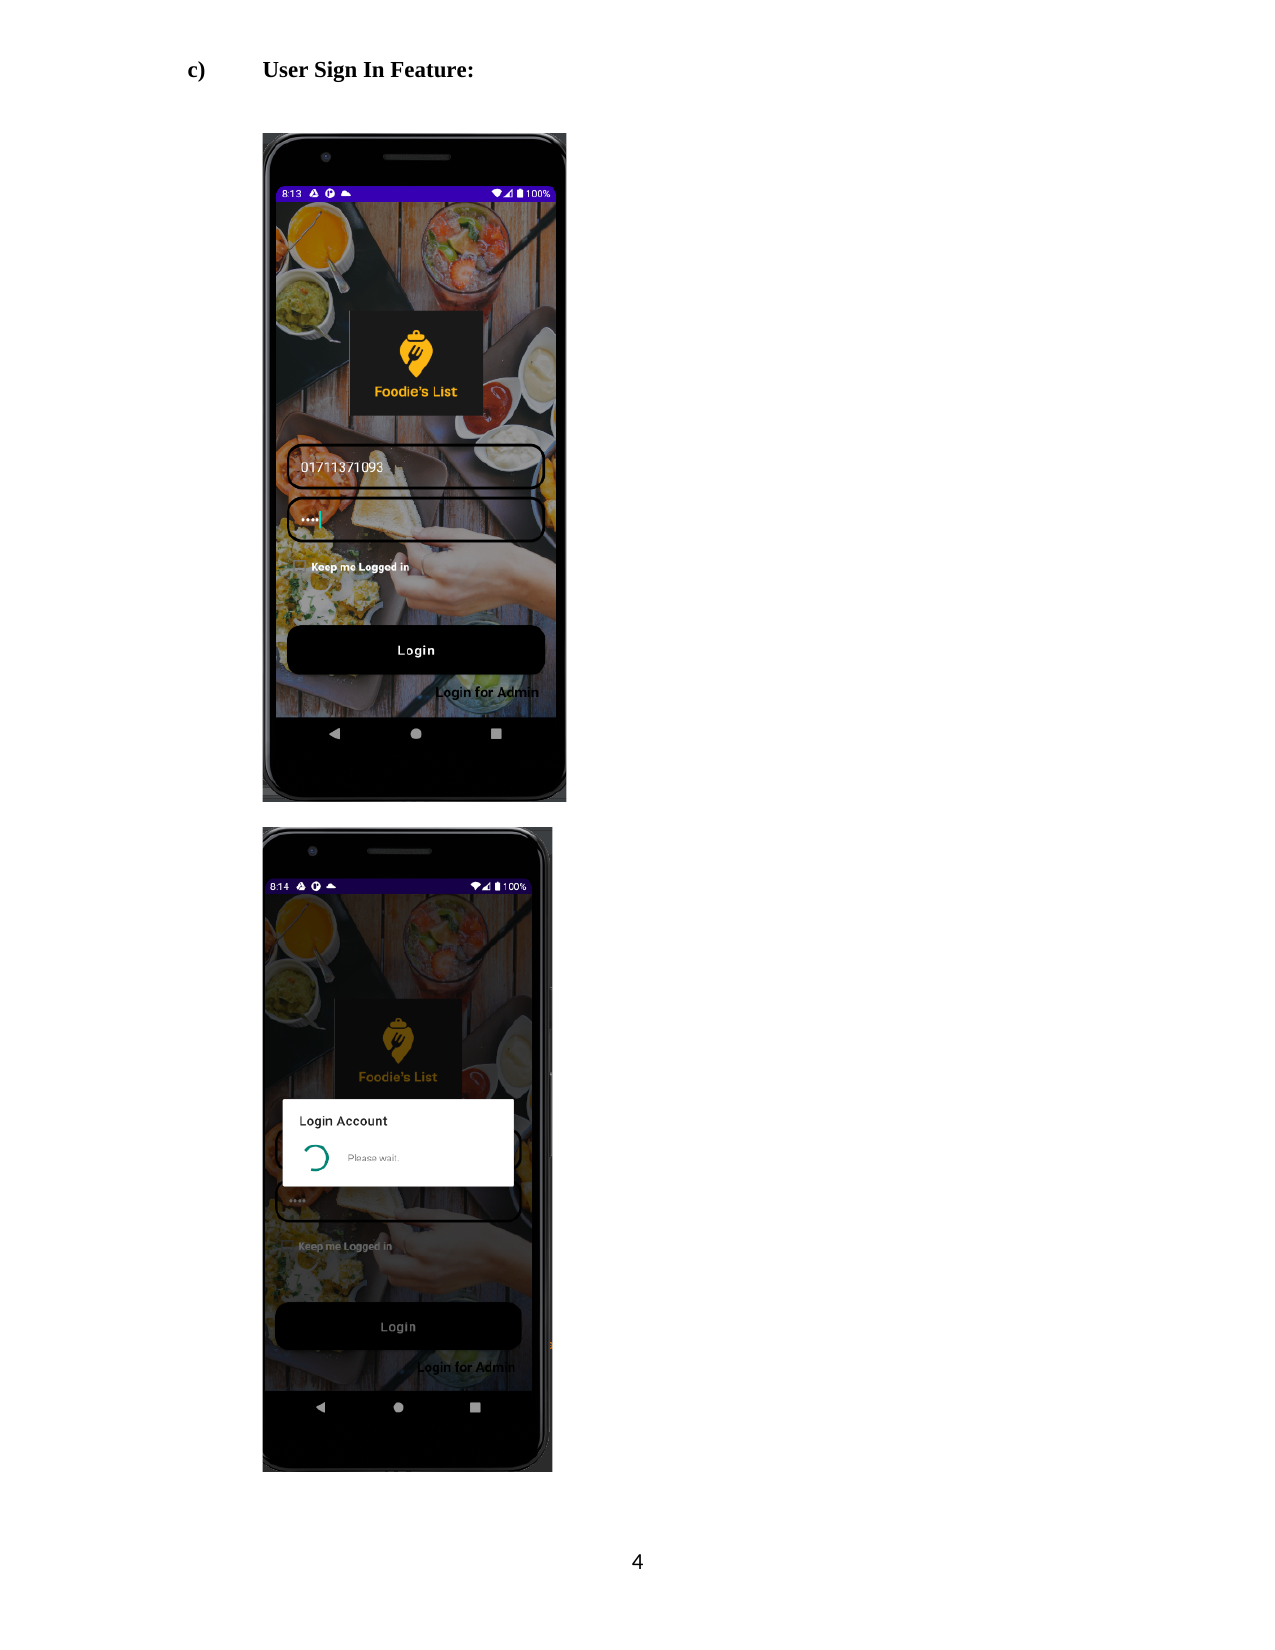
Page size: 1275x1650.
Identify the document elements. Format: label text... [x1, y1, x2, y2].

title User Sign In Feature: [187, 56, 1125, 83]
picture [262, 133, 567, 802]
picture [262, 827, 553, 1472]
